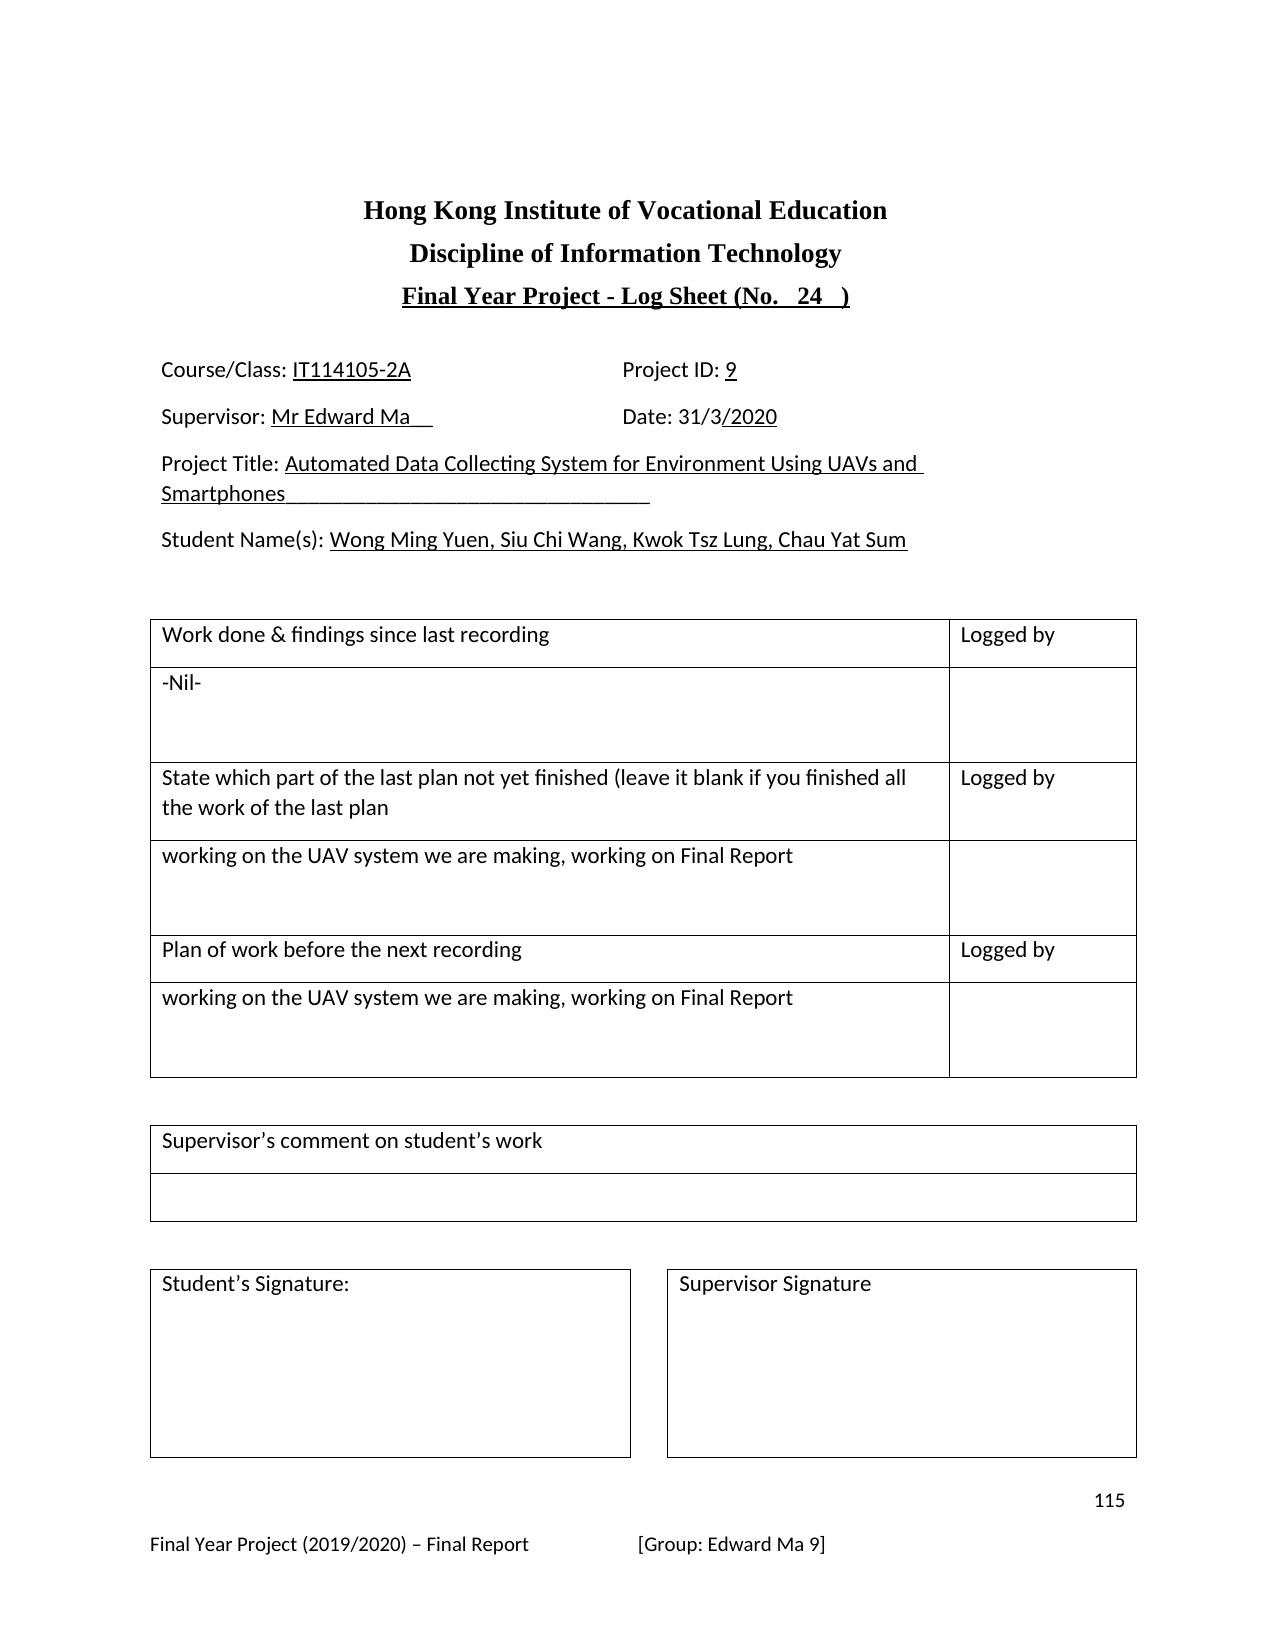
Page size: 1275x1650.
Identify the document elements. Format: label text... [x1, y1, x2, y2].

table_cell [950, 983, 1136, 1077]
table_header Work done & findings since last recording [151, 620, 949, 667]
table_cell [950, 668, 1136, 762]
table_cell State which part of the last plan not yet finished (leave it blank if you finished all the work of the last plan [151, 763, 949, 840]
table_cell [151, 1174, 1136, 1221]
table_cell -Nil- [151, 668, 949, 762]
table_header Course/Class: IT114105-2A [150, 355, 611, 402]
text Discipline of Information Technology [150, 238, 1101, 269]
table_header Logged by [950, 620, 1136, 667]
table_cell working on the UAV system we are making, working on Final Report [151, 841, 949, 934]
table_cell working on the UAV system we are making, working on Final Report [151, 983, 949, 1077]
table_cell Supervisor: Mr Edward Ma__ [150, 402, 611, 449]
table_header Supervisor’s comment on student’s work [151, 1126, 1136, 1173]
text Final Year Project - Log Sheet (No. 24 ) [150, 281, 1101, 310]
table_cell Plan of work before the next recording [151, 936, 949, 982]
table_cell Logged by [950, 763, 1136, 840]
table_header Project ID: 9 [611, 355, 1072, 402]
table_cell Student Name(s): Wong Ming Yuen, Siu Chi Wang, Kwok Tsz Lung, Chau Yat Sum [150, 526, 1072, 572]
table_header [631, 1269, 667, 1457]
text Hong Kong Institute of Vocational Education [150, 194, 1101, 225]
table_cell Logged by [950, 936, 1136, 982]
table_header Student’s Signature: [151, 1270, 630, 1457]
table_cell [950, 841, 1136, 934]
table_header Supervisor Signature [668, 1270, 1136, 1457]
table_cell Date: 31/3/2020 [611, 402, 1072, 449]
table_cell Project Title: Automated Data Collecting System for Environment Using UAVs and Smartphones________________________________ [150, 449, 1072, 526]
